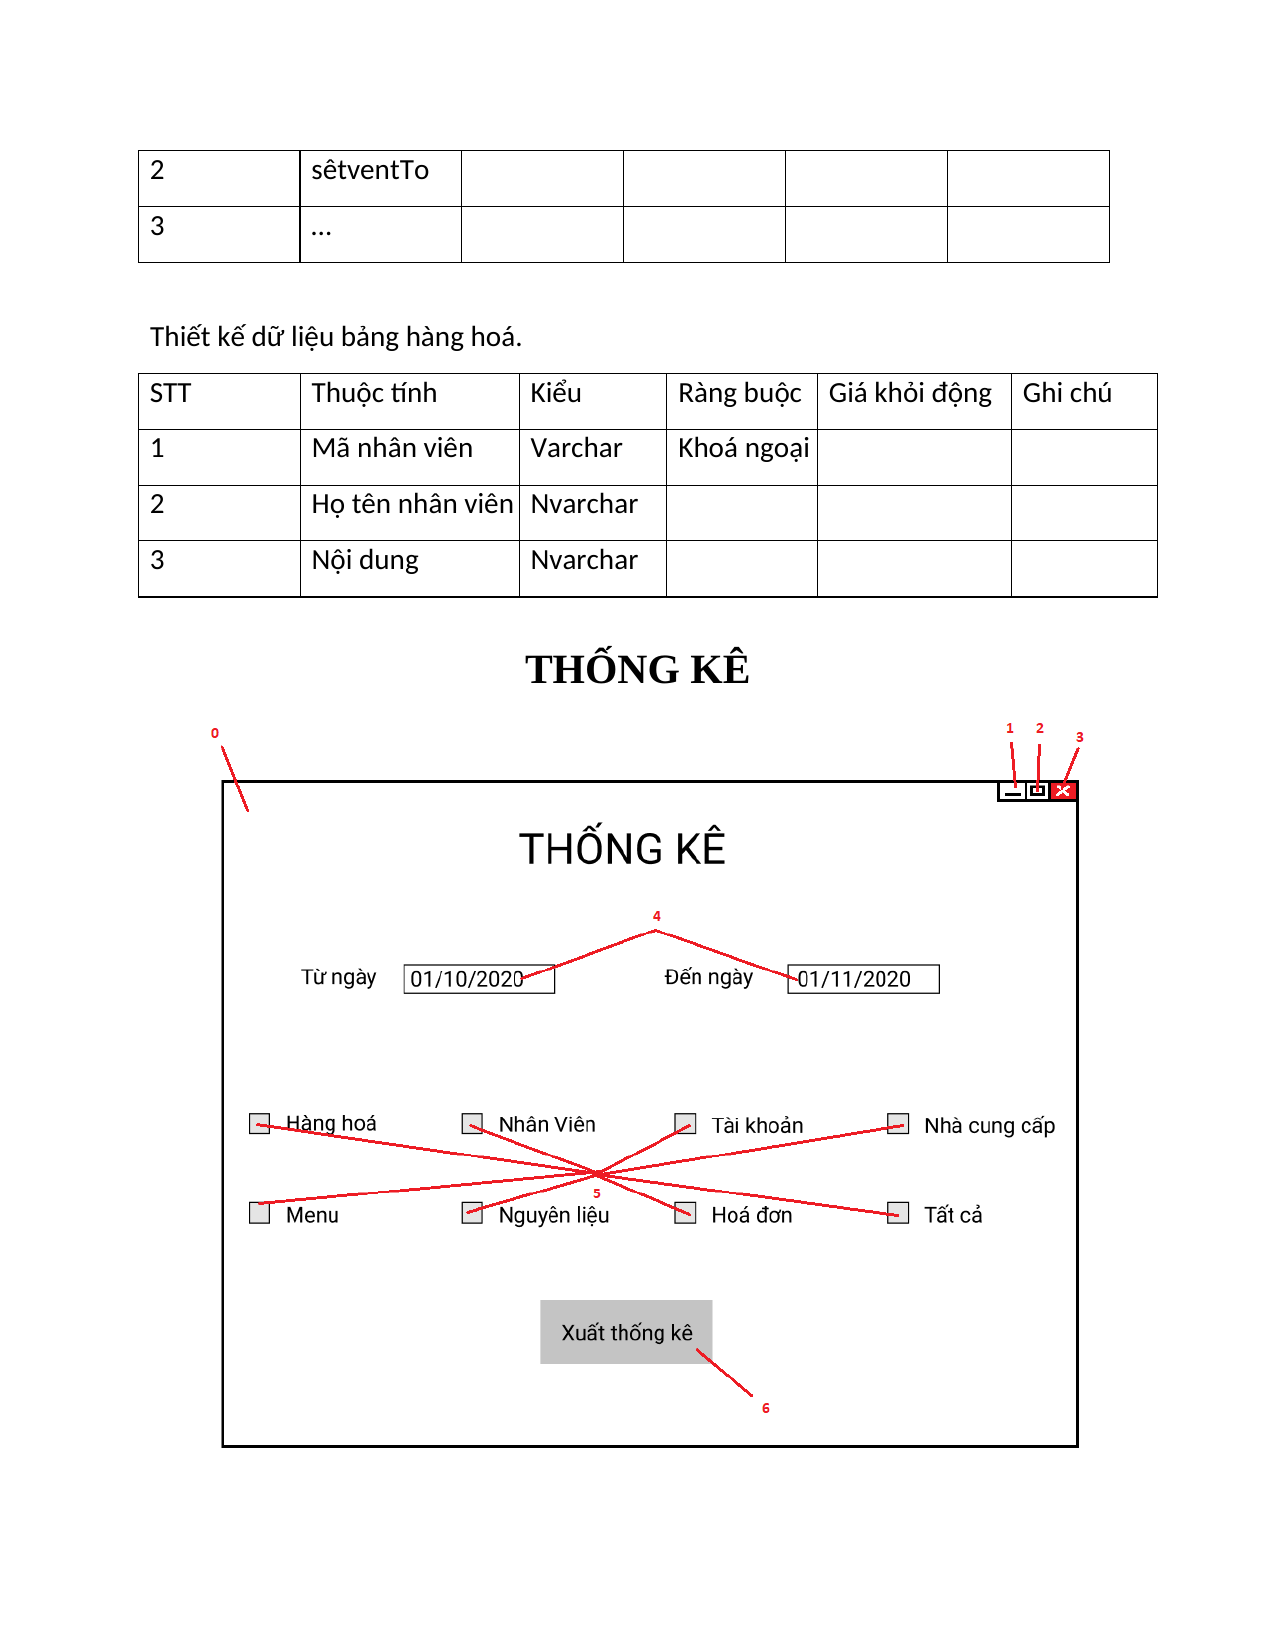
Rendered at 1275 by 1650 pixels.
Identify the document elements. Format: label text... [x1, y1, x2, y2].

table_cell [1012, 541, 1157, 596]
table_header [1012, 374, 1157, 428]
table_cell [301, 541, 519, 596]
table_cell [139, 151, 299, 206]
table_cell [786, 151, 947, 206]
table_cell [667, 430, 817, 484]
picture [186, 712, 1099, 1489]
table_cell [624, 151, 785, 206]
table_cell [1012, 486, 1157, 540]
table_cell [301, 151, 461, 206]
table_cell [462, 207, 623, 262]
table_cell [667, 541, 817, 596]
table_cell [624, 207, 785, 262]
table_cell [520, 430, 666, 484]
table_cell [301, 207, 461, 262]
text THỐNG KÊ [150, 644, 1125, 692]
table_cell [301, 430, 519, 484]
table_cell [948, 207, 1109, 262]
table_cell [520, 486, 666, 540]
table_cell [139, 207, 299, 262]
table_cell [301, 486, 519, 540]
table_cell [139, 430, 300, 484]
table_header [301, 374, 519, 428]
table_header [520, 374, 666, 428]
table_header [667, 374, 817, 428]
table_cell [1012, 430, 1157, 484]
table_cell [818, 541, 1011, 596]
text Thiết kế dữ liệu bảng hàng hoá. [37, 318, 1247, 354]
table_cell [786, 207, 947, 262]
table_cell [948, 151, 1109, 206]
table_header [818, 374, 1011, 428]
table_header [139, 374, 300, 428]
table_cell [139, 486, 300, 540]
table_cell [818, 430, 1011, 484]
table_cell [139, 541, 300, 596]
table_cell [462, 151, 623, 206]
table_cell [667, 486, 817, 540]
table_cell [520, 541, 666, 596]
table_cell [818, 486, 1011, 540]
